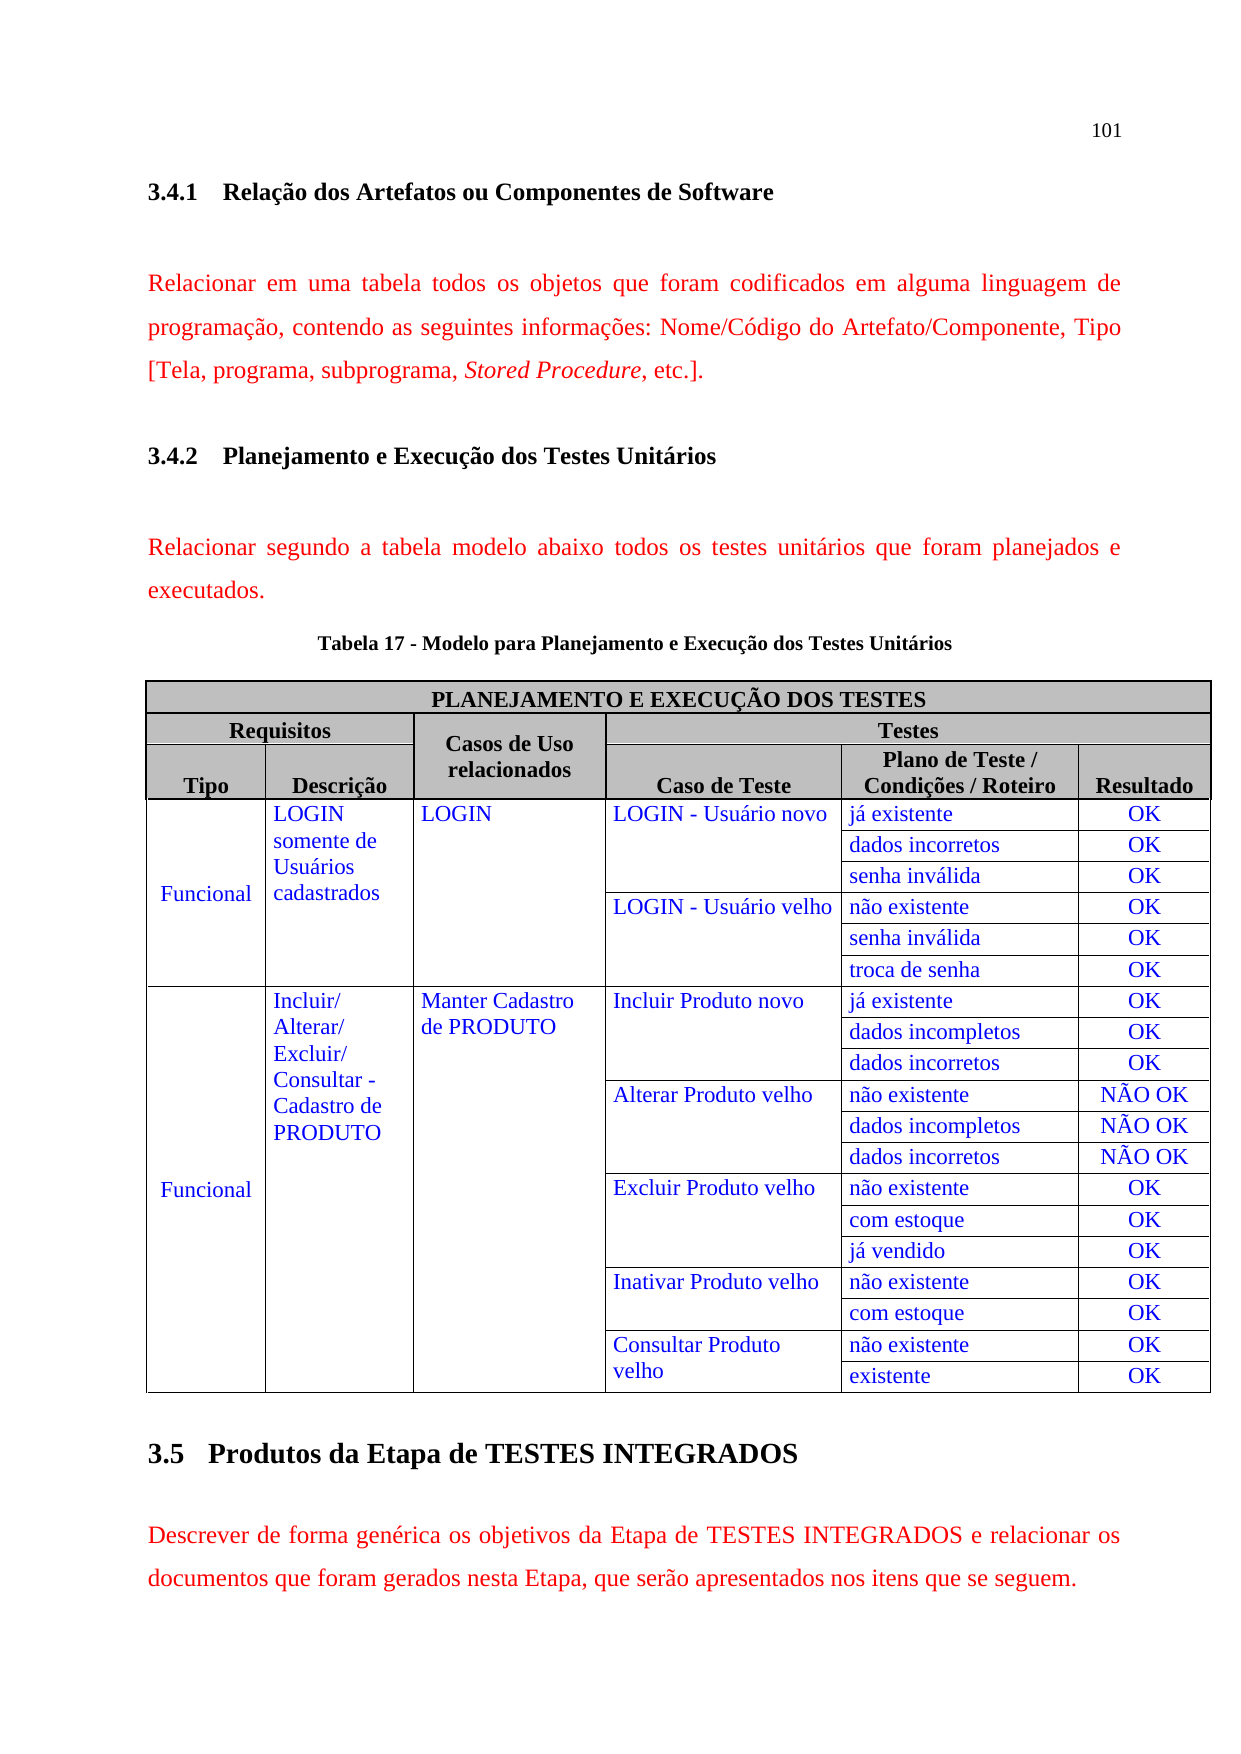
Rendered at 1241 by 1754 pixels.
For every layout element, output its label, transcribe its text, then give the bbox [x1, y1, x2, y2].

table_cell Alterar Produto velho [606, 1081, 841, 1173]
table_cell senha inválida [842, 924, 1078, 954]
subtitle Produtos da Etapa de TESTES INTEGRADOS [148, 1436, 1122, 1470]
table_cell OK [1079, 1017, 1210, 1048]
table_cell com estoque [842, 1299, 1078, 1329]
table_cell LOGIN somente de Usuários cadastrados [266, 800, 413, 986]
table_cell OK [1079, 798, 1210, 829]
table_cell Consultar Produto velho [606, 1331, 841, 1392]
table_cell Casos de Uso relacionados [415, 714, 605, 798]
table_cell OK [1079, 986, 1210, 1017]
subtitle Relação dos Artefatos ou Componentes de Software [148, 177, 1122, 206]
table_cell OK [1079, 1048, 1210, 1079]
table_cell Caso de Teste [607, 745, 841, 798]
table_cell OK [1079, 1298, 1210, 1329]
table_cell Inativar Produto velho [606, 1268, 841, 1329]
table_cell Funcional [147, 799, 265, 986]
table_cell Tipo [147, 745, 265, 798]
table_cell OK [1079, 1330, 1210, 1361]
table_cell dados incompletos [842, 1112, 1078, 1142]
subtitle Planejamento e Execução dos Testes Unitários [148, 441, 1122, 470]
table_cell não existente [842, 1081, 1078, 1111]
table_header PLANEJAMENTO E EXECUÇÃO DOS TESTES [147, 682, 1210, 712]
table_cell já vendido [842, 1237, 1078, 1267]
table_cell dados incompletos [842, 1018, 1078, 1048]
table_cell troca de senha [842, 956, 1078, 986]
table_cell não existente [842, 1331, 1078, 1361]
table_cell LOGIN [414, 800, 605, 986]
table_cell LOGIN - Usuário novo [606, 800, 841, 892]
text Descrever de forma genérica os objetivos da Etapa de TESTES INTEGRADOS e relacionar os documentos que foram gerados nesta Etapa, que serão apresentados nos itens que se seguem. [148, 1520, 1122, 1592]
table_cell já existente [842, 987, 1078, 1017]
table_cell OK [1079, 892, 1210, 923]
table_cell LOGIN - Usuário velho [606, 893, 841, 986]
table_cell Incluir Produto novo [606, 987, 841, 1079]
table_cell existente [842, 1362, 1078, 1392]
table_cell NÃO OK [1079, 1080, 1210, 1111]
table_cell Requisitos [147, 714, 413, 743]
table_cell não existente [842, 893, 1078, 923]
table_cell dados incorretos [842, 1049, 1078, 1079]
table_cell Testes [607, 714, 1210, 743]
table_cell não existente [842, 1174, 1078, 1204]
table_cell OK [1079, 1361, 1210, 1392]
table_cell OK [1079, 923, 1210, 954]
text Relacionar em uma tabela todos os objetos que foram codificados em alguma linguagem de programação, contendo as seguintes informações: Nome/Código do Artefato/Componente, Tipo [Tela, programa, subprograma, Stored Procedure, etc.]. [148, 268, 1122, 383]
table_cell não existente [842, 1268, 1078, 1298]
table_cell com estoque [842, 1206, 1078, 1236]
table_cell Manter Cadastro de PRODUTO [414, 987, 605, 1392]
table_cell OK [1079, 1173, 1210, 1204]
table_cell Descrição [266, 745, 413, 798]
table_cell OK [1079, 830, 1210, 861]
table_cell Incluir/Alterar/Excluir/Consultar - Cadastro de PRODUTO [266, 987, 413, 1392]
table_cell OK [1079, 1236, 1210, 1267]
table_cell Excluir Produto velho [606, 1174, 841, 1267]
table_cell dados incorretos [842, 1143, 1078, 1173]
table_cell Funcional [147, 987, 265, 1392]
table_cell Plano de Teste / Condições / Roteiro [842, 745, 1078, 798]
table_cell Resultado [1079, 745, 1210, 798]
table_cell NÃO OK [1079, 1111, 1210, 1142]
table_cell já existente [842, 800, 1078, 829]
table_cell OK [1079, 1205, 1210, 1236]
table_cell NÃO OK [1079, 1142, 1210, 1173]
table_cell OK [1079, 861, 1210, 892]
table_cell OK [1079, 1267, 1210, 1298]
table_cell dados incorretos [842, 831, 1078, 861]
text Relacionar segundo a tabela modelo abaixo todos os testes unitários que foram planejados e executados. [148, 532, 1122, 604]
table_cell OK [1079, 955, 1210, 986]
table_cell senha inválida [842, 862, 1078, 892]
